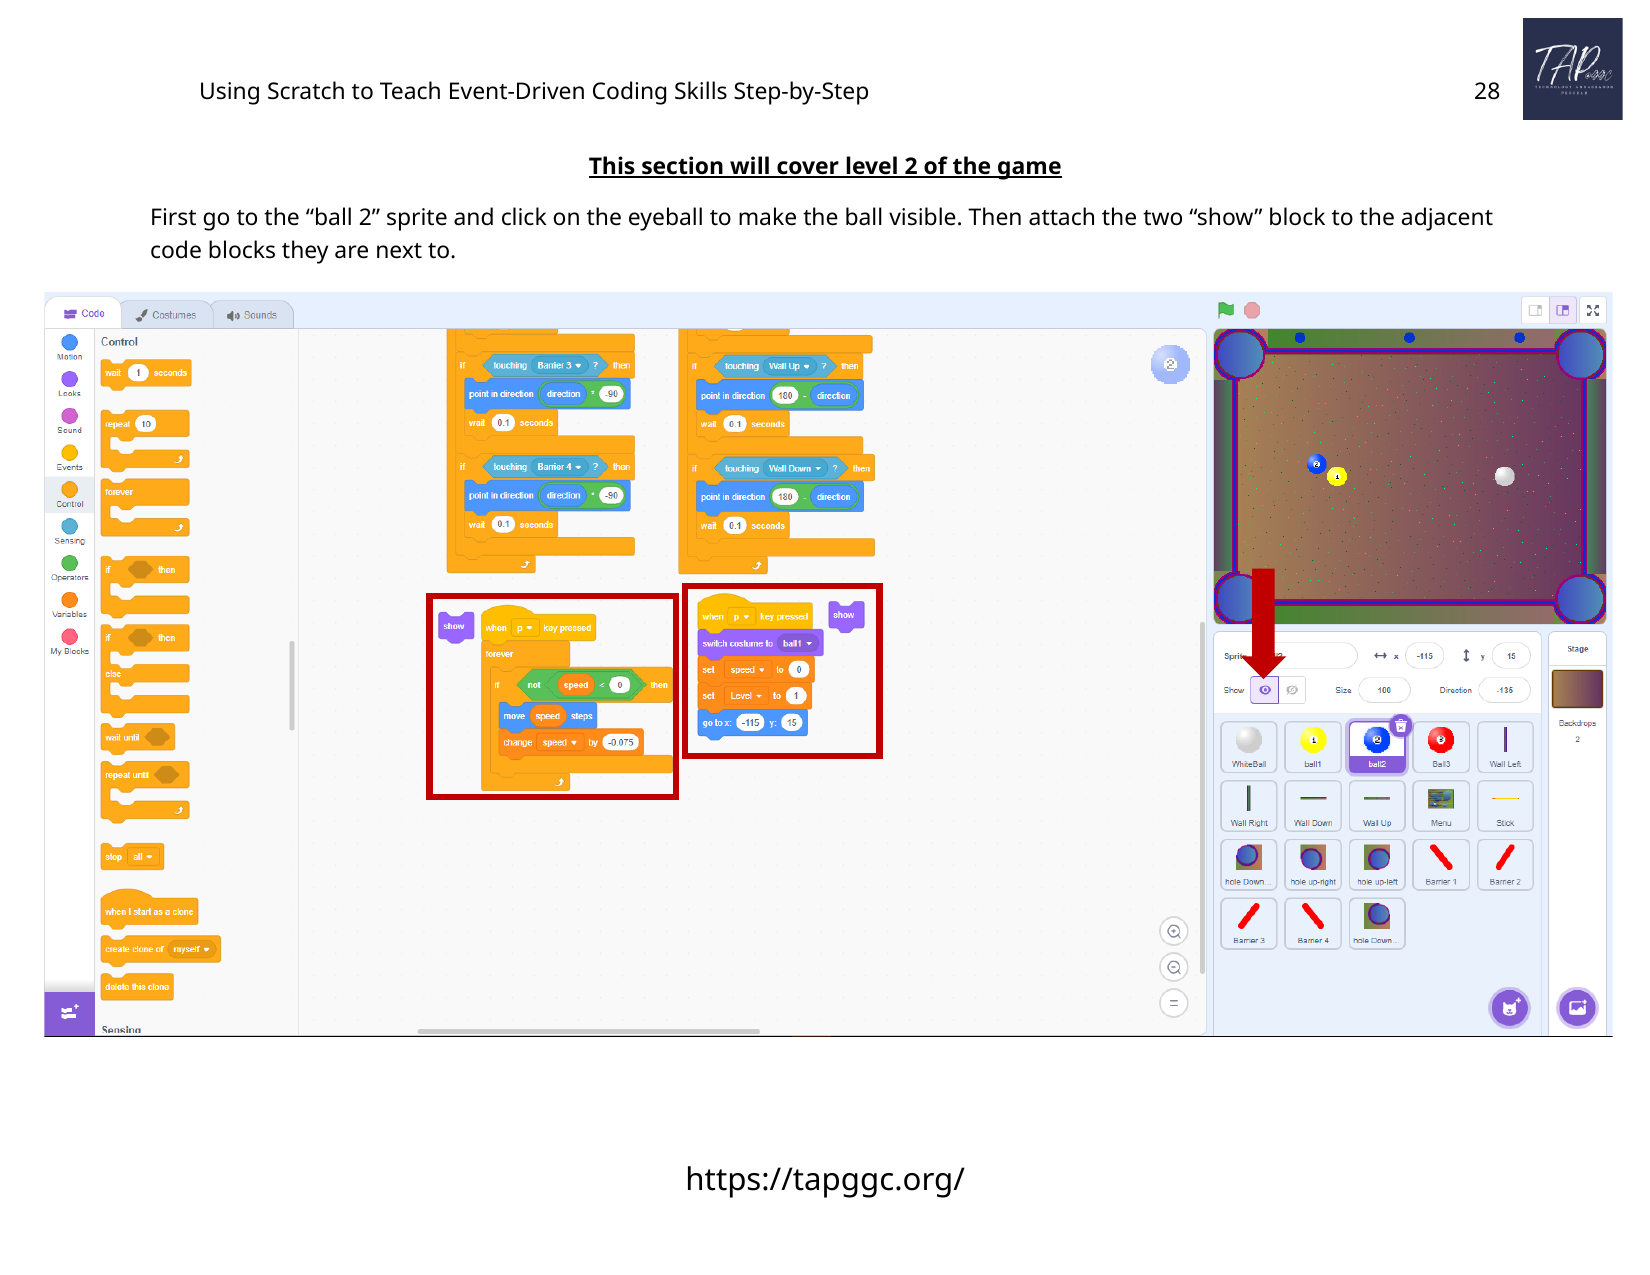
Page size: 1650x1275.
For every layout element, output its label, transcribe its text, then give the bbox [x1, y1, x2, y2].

text First go to the “ball 2” sprite and click on the eyeball to make the ball visible. Then attach the two “show” block to the adjacent code blocks they are next to. [150, 200, 1500, 265]
text This section will cover level 2 of the game [150, 150, 1500, 181]
picture [1522, 18, 1623, 119]
picture [44, 292, 1613, 1037]
